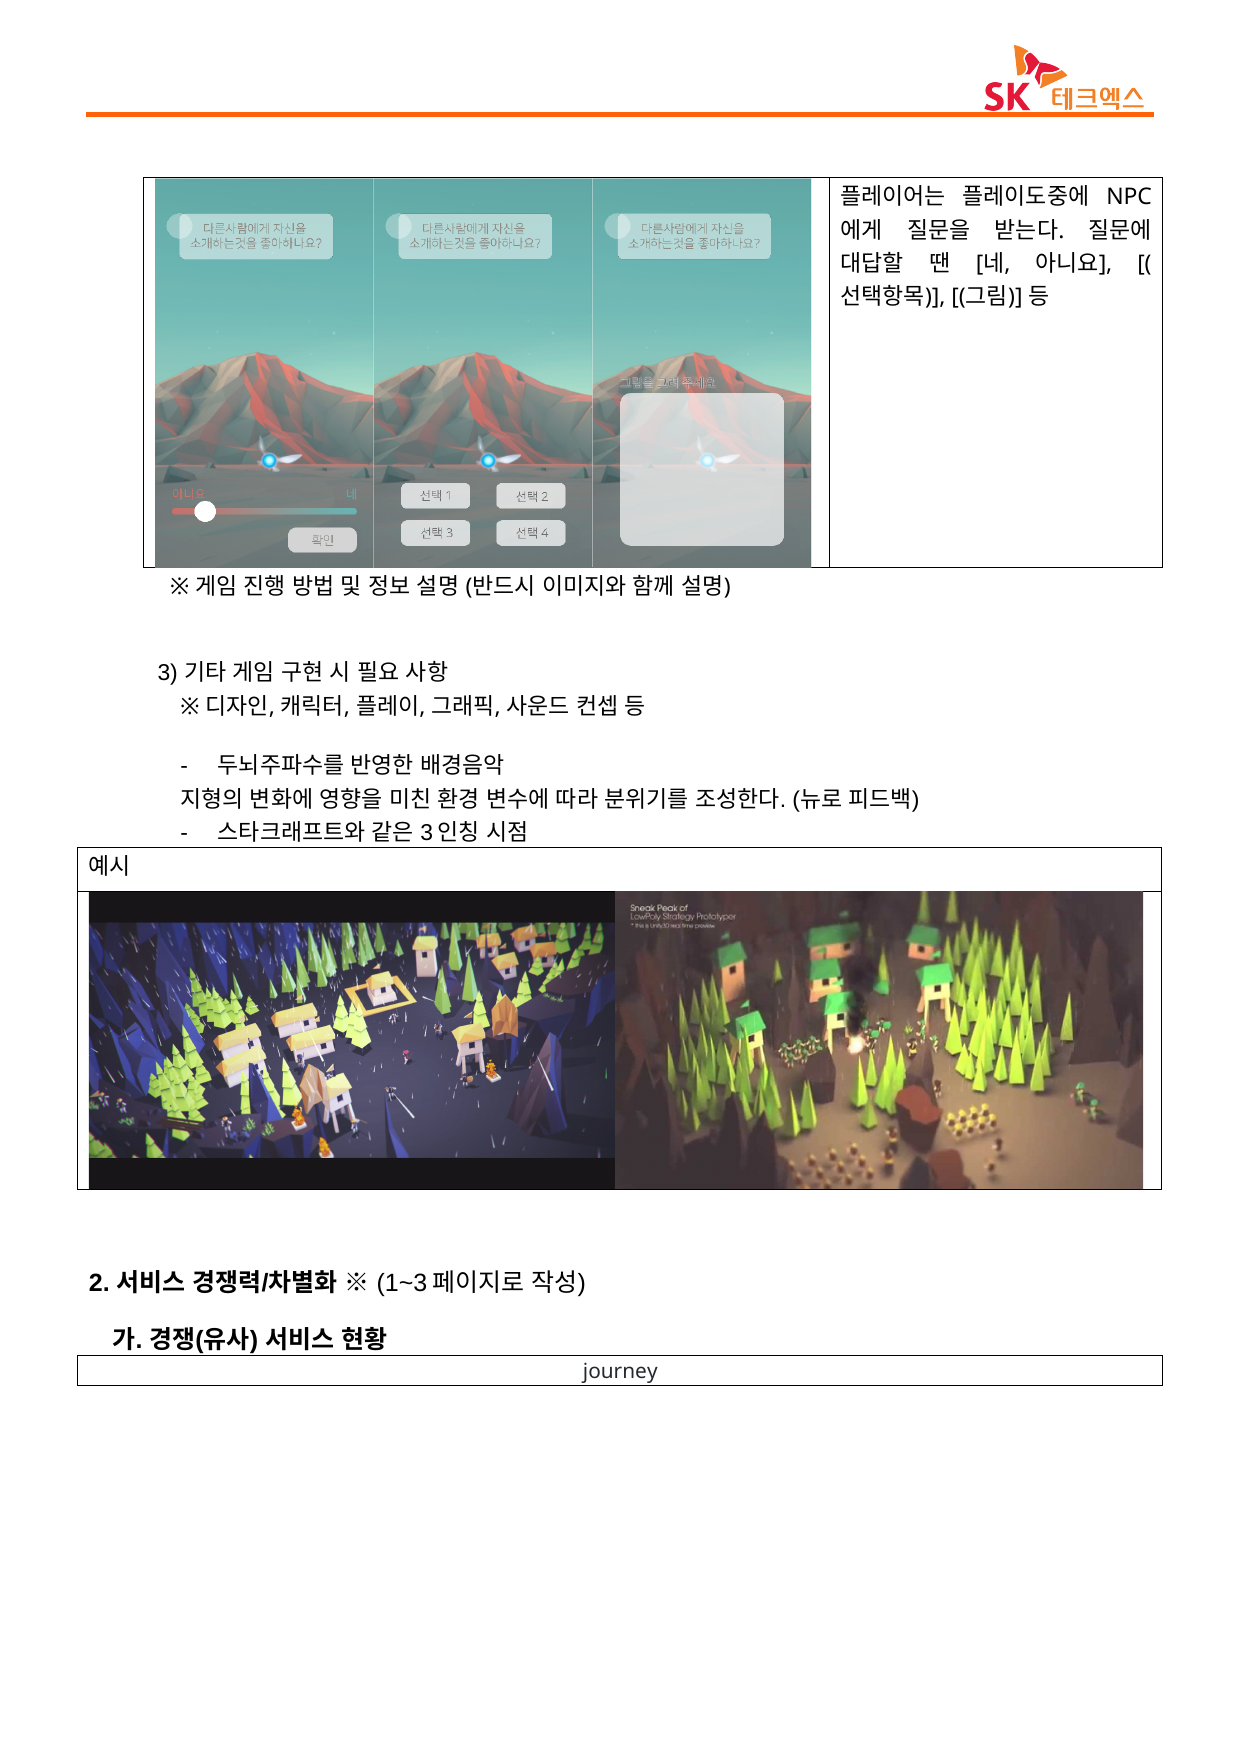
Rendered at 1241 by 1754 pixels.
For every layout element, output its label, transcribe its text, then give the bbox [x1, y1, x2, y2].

list 스타크래프트와 같은 3인칭 시점 [180, 814, 1152, 847]
text ※ 게임 진행 방법 및 정보 설명 (반드시 이미지와 함께 설명) [155, 568, 1152, 602]
text 2. 서비스 경쟁력/차별화 ※ (1~3페이지로 작성) [89, 1262, 1152, 1298]
text 3) 기타 게임 구현 시 필요 사항 [155, 654, 1152, 687]
picture [88, 891, 1144, 1189]
picture [155, 178, 812, 568]
table_header 예시 [78, 848, 1161, 891]
table_cell [144, 178, 155, 567]
table_cell 플레이어는 플레이도중에 NPC 에게 질문을 받는다. 질문에 대답할 땐 [네, 아니요], [(선택항목)], [(그림)] 등 [830, 178, 1162, 567]
table_cell [812, 178, 829, 567]
text 지형의 변화에 영향을 미친 환경 변수에 따라 분위기를 조성한다. (뉴로 피드백) [155, 780, 1152, 814]
list 두뇌주파수를 반영한 배경음악 [180, 747, 1152, 780]
table_cell [78, 892, 88, 1188]
text ※ 디자인, 캐릭터, 플레이, 그래픽, 사운드 컨셉 등 [155, 687, 1152, 721]
table_cell [1144, 892, 1161, 1188]
table_header journey [78, 1356, 1162, 1385]
text 가. 경쟁(유사) 서비스 현황 [89, 1319, 1152, 1355]
picture [984, 45, 1144, 111]
